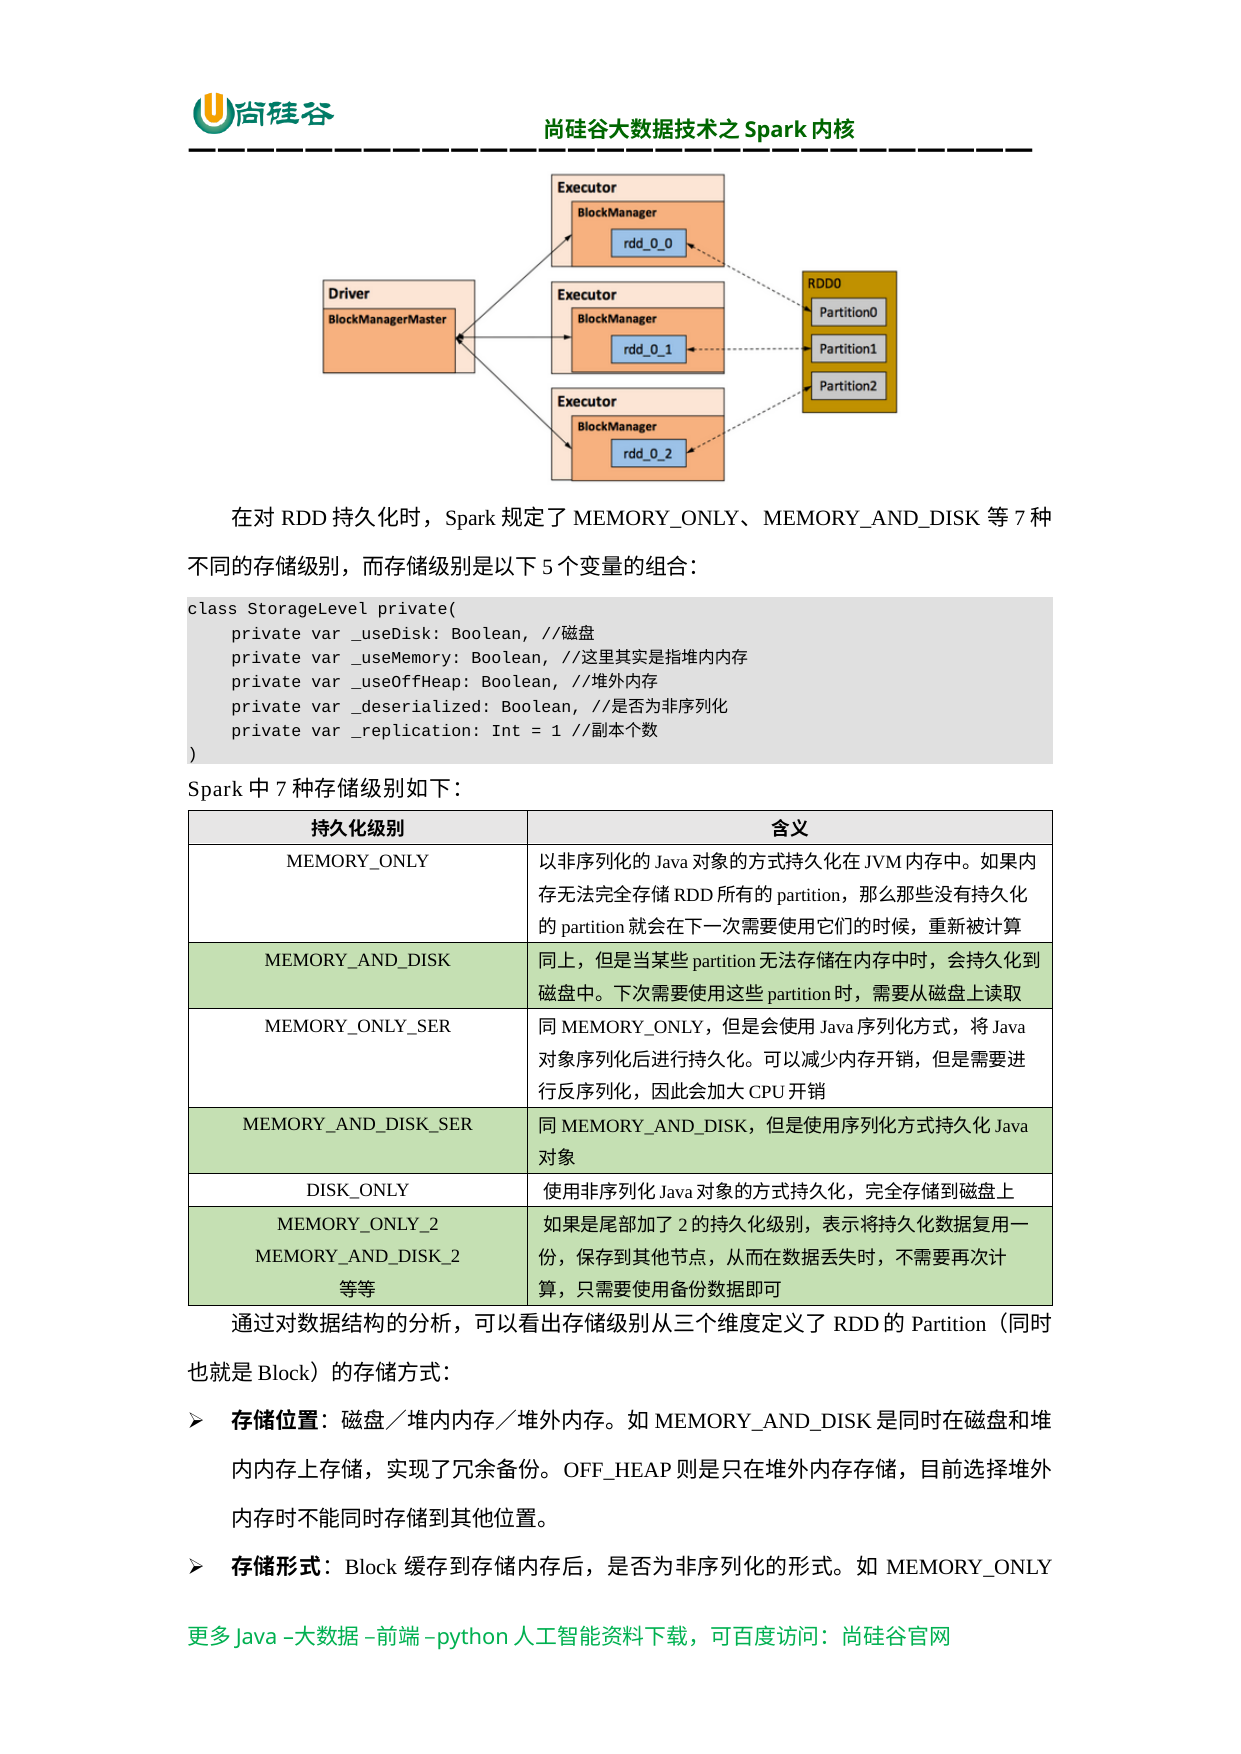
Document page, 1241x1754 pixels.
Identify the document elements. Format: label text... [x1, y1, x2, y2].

text 在对RDD持久化时，Spark规定了MEMORY_ONLY、MEMORY_AND_DISK 等7种不同的存储级别，而存储级别是以下5个变量的组合： [187, 500, 1053, 581]
text private var _replication: Int = 1 //副本个数 [187, 717, 1053, 742]
table_cell MEMORY_ONLY [189, 845, 527, 942]
picture [306, 168, 934, 493]
list 存储位置：磁盘／堆内内存／堆外内存。如MEMORY_AND_DISK是同时在磁盘和堆内内存上存储，实现了冗余备份。OFF_HEAP 则是只在堆外内存存储，目前选择堆外内存时不能同时存储到其他位置。 [187, 1403, 1053, 1533]
text private var _useMemory: Boolean, //这里其实是指堆内内存 [187, 644, 1053, 668]
table_cell MEMORY_AND_DISK [189, 943, 527, 1008]
table_cell 同MEMORY_AND_DISK，但是使用序列化方式持久化Java对象 [528, 1108, 1052, 1173]
text 通过对数据结构的分析，可以看出存储级别从三个维度定义了RDD的 Partition（同时也就是Block）的存储方式： [187, 1306, 1053, 1387]
text private var _useDisk: Boolean, //磁盘 [187, 620, 1053, 644]
table_cell 以非序列化的Java对象的方式持久化在JVM内存中。如果内存无法完全存储RDD所有的partition，那么那些没有持久化的partition就会在下一次需要使用它们的时候，重新被计算 [528, 845, 1052, 942]
text private var _deserialized: Boolean, //是否为非序列化 [187, 693, 1053, 717]
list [187, 1549, 1053, 1581]
table_cell MEMORY_AND_DISK_SER [189, 1108, 527, 1173]
table_cell 同上，但是当某些partition无法存储在内存中时，会持久化到磁盘中。下次需要使用这些partition时，需要从磁盘上读取 [528, 943, 1052, 1008]
text ) [187, 742, 1053, 764]
table_cell MEMORY_ONLY_2 MEMORY_AND_DISK_2 等等 [189, 1207, 527, 1305]
table_cell 同MEMORY_ONLY，但是会使用Java序列化方式，将Java对象序列化后进行持久化。可以减少内存开销，但是需要进行反序列化，因此会加大CPU开销 [528, 1009, 1052, 1107]
table_header 持久化级别 [189, 811, 527, 843]
text class StorageLevel private( [187, 597, 1053, 620]
table_cell 使用非序列化Java对象的方式持久化，完全存储到磁盘上 [528, 1174, 1052, 1206]
picture [187, 88, 338, 138]
text private var _useOffHeap: Boolean, //堆外内存 [187, 668, 1053, 693]
table_cell 如果是尾部加了2的持久化级别，表示将持久化数据复用一份，保存到其他节点，从而在数据丢失时，不需要再次计算，只需要使用备份数据即可 [528, 1207, 1052, 1305]
table_cell DISK_ONLY [189, 1174, 527, 1206]
table_cell MEMORY_ONLY_SER [189, 1009, 527, 1107]
table_header 含义 [528, 811, 1052, 843]
text Spark中7种存储级别如下： [187, 771, 1053, 803]
